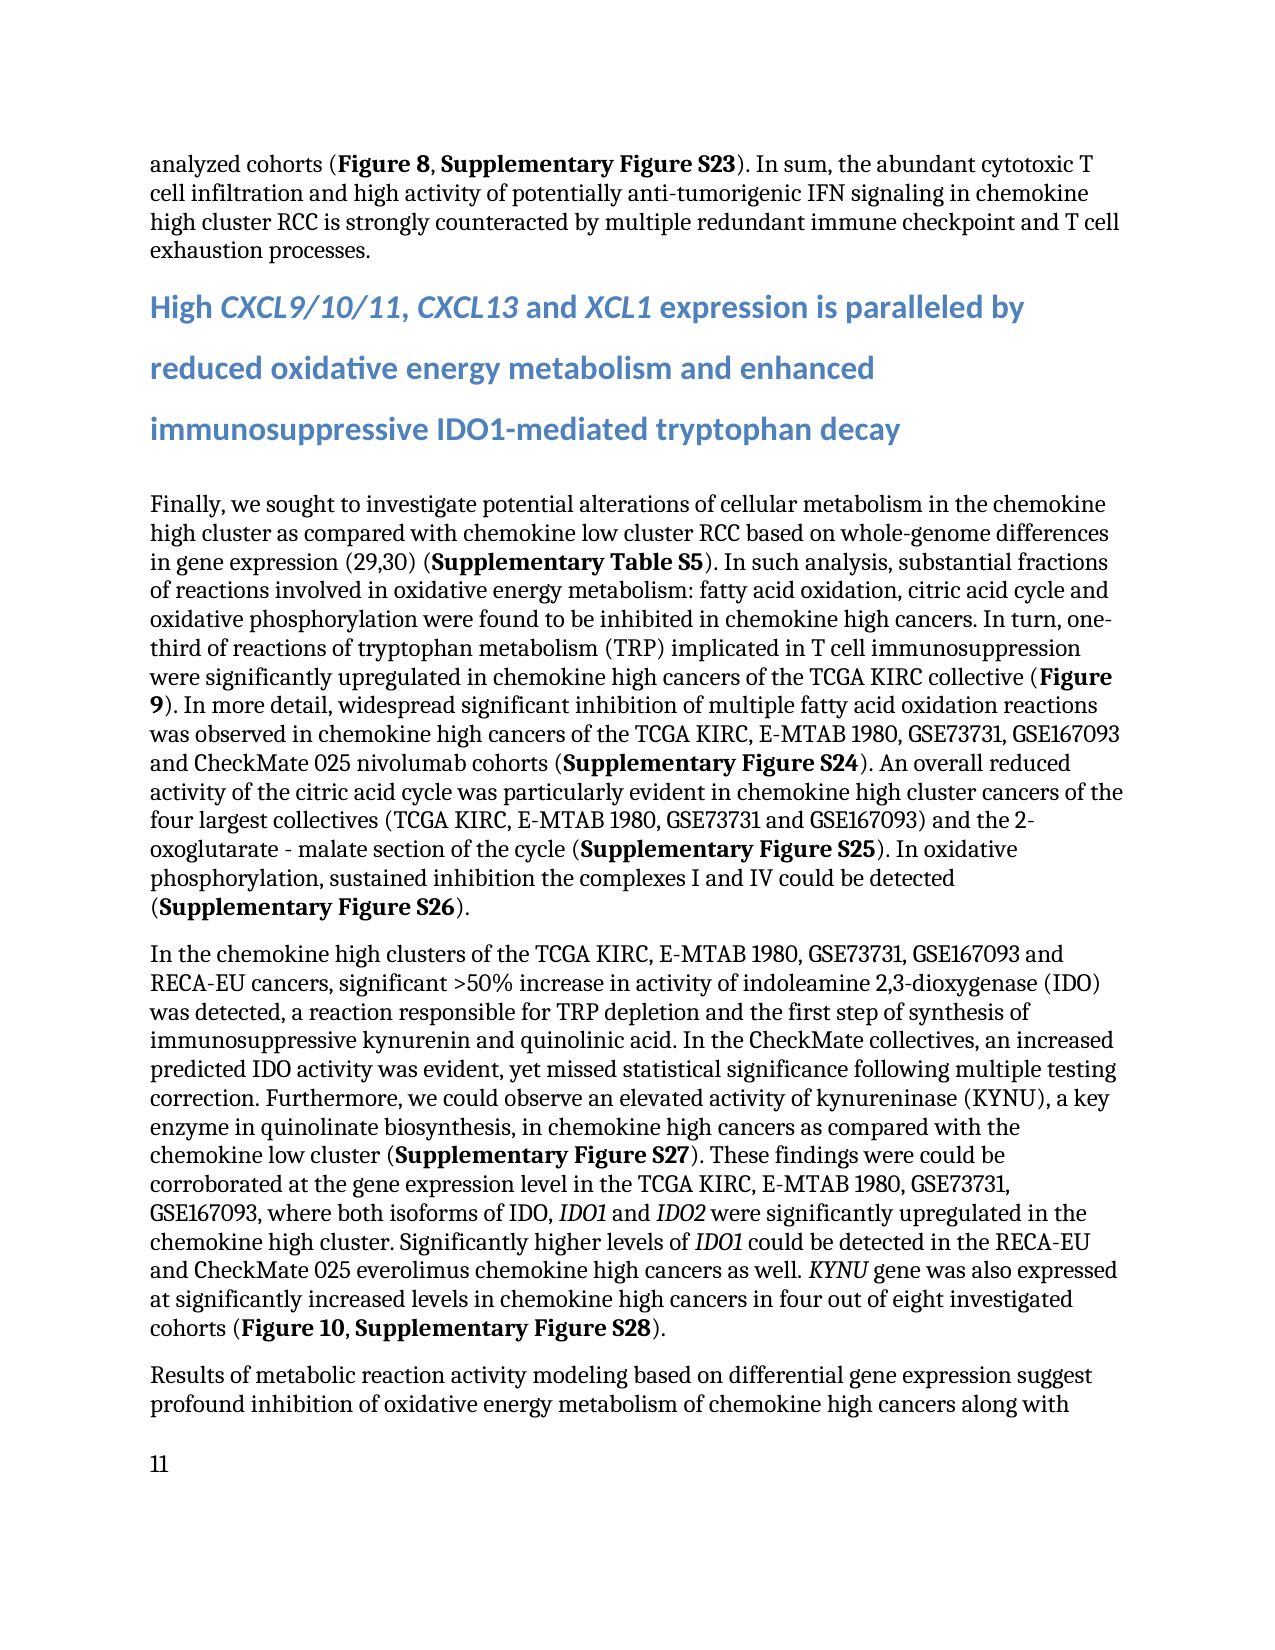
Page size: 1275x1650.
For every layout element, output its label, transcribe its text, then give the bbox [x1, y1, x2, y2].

text Finally, we sought to investigate potential alterations of cellular metabolism in the chemokine high cluster as compared with chemokine low cluster RCC based on whole-genome differences in gene expression (29,30) (Supplementary Table S5). In such analysis, substantial fractions of reactions involved in oxidative energy metabolism: fatty acid oxidation, citric acid cycle and oxidative phosphorylation were found to be inhibited in chemokine high cancers. In turn, one-third of reactions of tryptophan metabolism (TRP) implicated in T cell immunosuppression were significantly upregulated in chemokine high cancers of the TCGA KIRC collective (Figure 9). In more detail, widespread significant inhibition of multiple fatty acid oxidation reactions was observed in chemokine high cancers of the TCGA KIRC, E-MTAB 1980, GSE73731, GSE167093 and CheckMate 025 nivolumab cohorts (Supplementary Figure S24). An overall reduced activity of the citric acid cycle was particularly evident in chemokine high cluster cancers of the four largest collectives (TCGA KIRC, E-MTAB 1980, GSE73731 and GSE167093) and the 2-oxoglutarate - malate section of the cycle (Supplementary Figure S25). In oxidative phosphorylation, sustained inhibition the complexes I and IV could be detected (Supplementary Figure S26). [150, 490, 1125, 921]
text In the chemokine high clusters of the TCGA KIRC, E-MTAB 1980, GSE73731, GSE167093 and RECA-EU cancers, significant >50% increase in activity of indoleamine 2,3-dioxygenase (IDO) was detected, a reaction responsible for TRP depletion and the first step of synthesis of immunosuppressive kynurenin and quinolinic acid. In the CheckMate collectives, an increased predicted IDO activity was evident, yet missed statistical significance following multiple testing correction. Furthermore, we could observe an elevated activity of kynureninase (KYNU), a key enzyme in quinolinate biosynthesis, in chemokine high cancers as compared with the chemokine low cluster (Supplementary Figure S27). These findings were could be corroborated at the gene expression level in the TCGA KIRC, E-MTAB 1980, GSE73731, GSE167093, where both isoforms of IDO, IDO1 and IDO2 were significantly upregulated in the chemokine high cluster. Significantly higher levels of IDO1 could be detected in the RECA-EU and CheckMate 025 everolimus chemokine high cancers as well. KYNU gene was also expressed at significantly increased levels in chemokine high cancers in four out of eight investigated cohorts (Figure 10, Supplementary Figure S28). [150, 940, 1125, 1343]
subtitle High CXCL9/10/11, CXCL13 and XCL1 expression is paralleled by reduced oxidative energy metabolism and enhanced immunosuppressive IDO1-mediated tryptophan decay [150, 286, 1125, 449]
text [150, 1361, 1125, 1419]
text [150, 150, 1125, 265]
